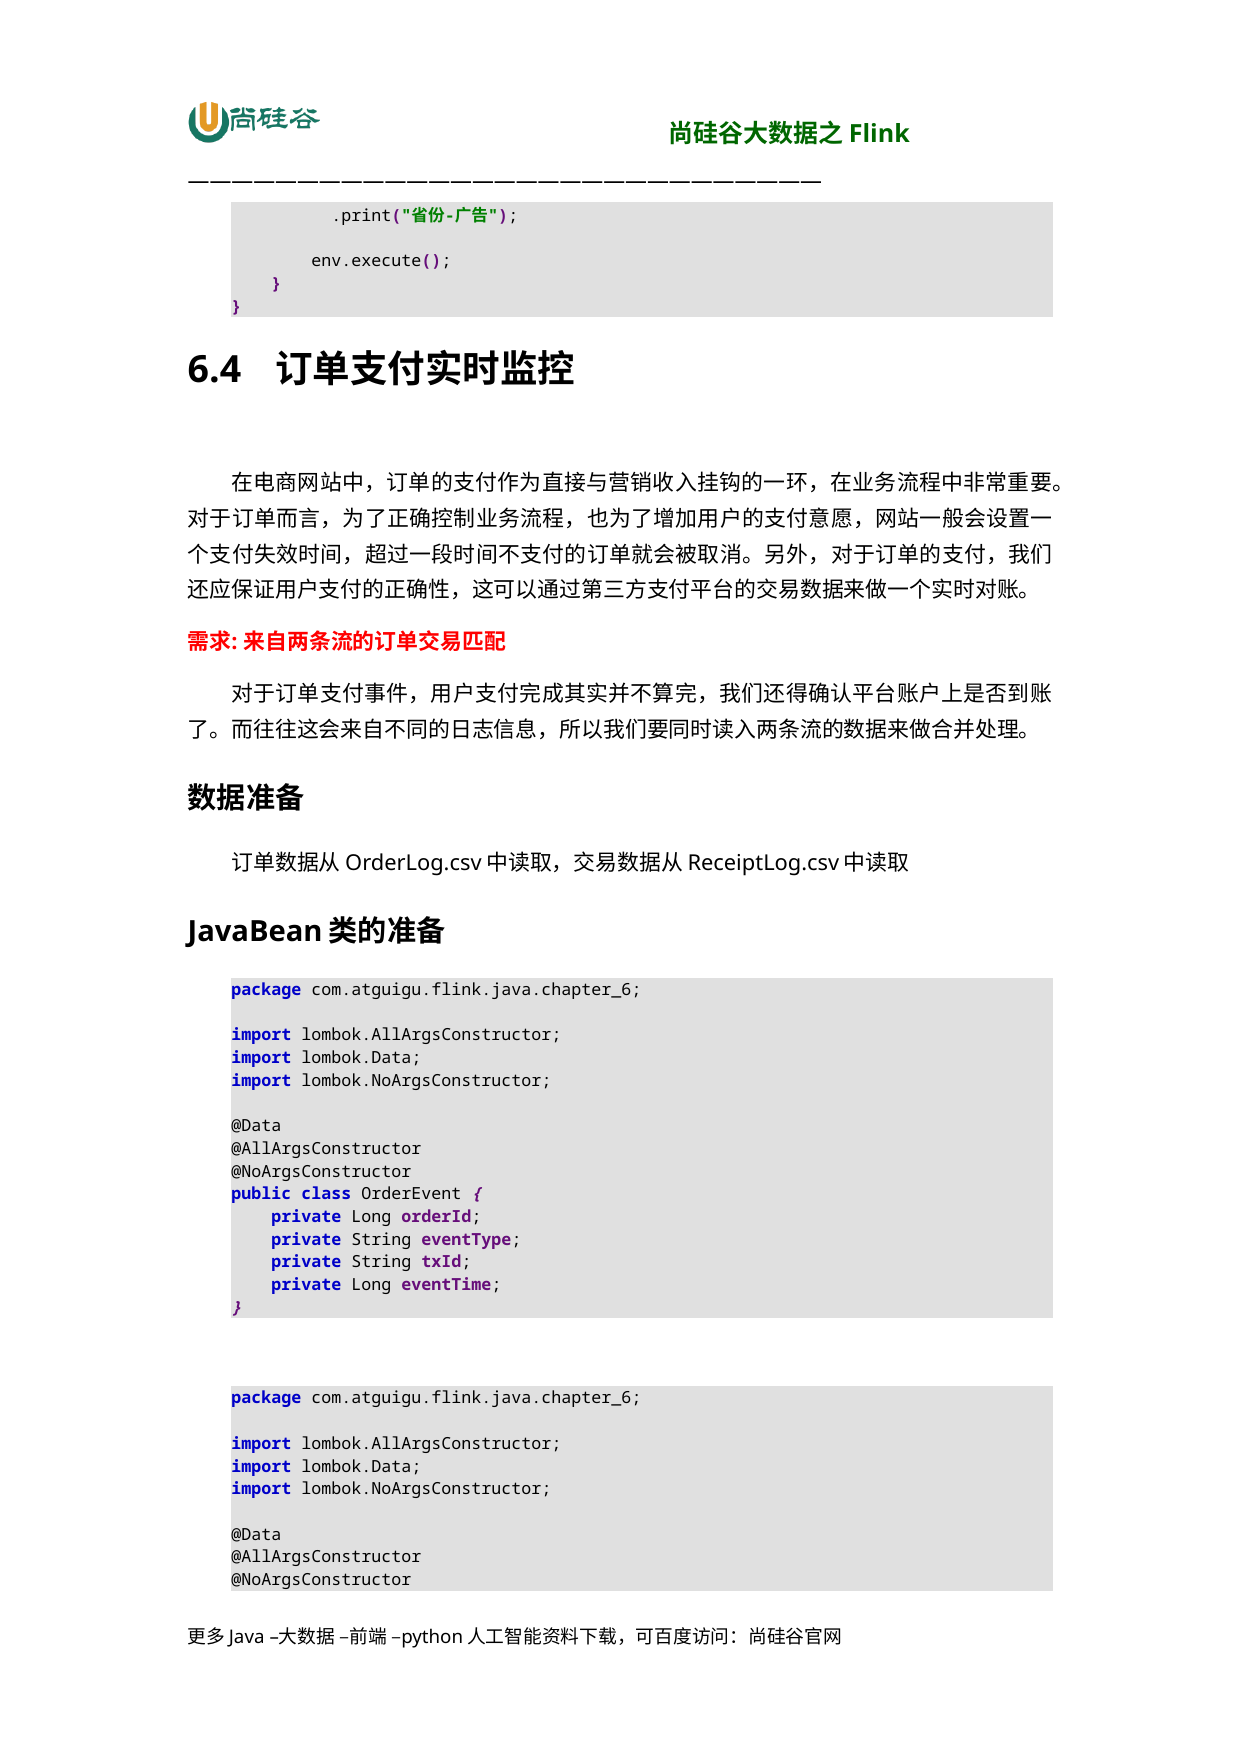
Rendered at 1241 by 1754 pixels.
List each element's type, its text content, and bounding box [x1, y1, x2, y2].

text 需求: 来自两条流的订单交易匹配 [187, 624, 1053, 656]
picture [187, 101, 320, 143]
text 对于订单支付事件，用户支付完成其实并不算完，我们还得确认平台账户上是否到账了。而往往这会来自不同的日志信息，所以我们要同时读入两条流的数据来做合并处理。 [187, 676, 1053, 744]
text 数据准备 [187, 763, 1042, 828]
subtitle 订单支付实时监控 [187, 333, 1053, 398]
text 在电商网站中，订单的支付作为直接与营销收入挂钩的一环，在业务流程中非常重要。对于订单而言，为了正确控制业务流程，也为了增加用户的支付意愿，网站一般会设置一个支付失效时间，超过一段时间不支付的订单就会被取消。另外，对于订单的支付，我们还应保证用户支付的正确性，这可以通过第三方支付平台的交易数据来做一个实时对账。 [187, 465, 1053, 604]
text 订单数据从OrderLog.csv中读取，交易数据从ReceiptLog.csv中读取 [187, 844, 1053, 877]
text JavaBean类的准备 [187, 896, 1042, 961]
text package com.atguigu.flink.java.chapter_6; import lombok.AllArgsConstructor; import lombok.Data; import lombok.NoArgsConstructor; @Data @AllArgsConstructor @NoArgsConstructor public class OrderEvent { private Long orderId; private String eventType; private String txId; private Long eventTime; } [231, 978, 1053, 1318]
